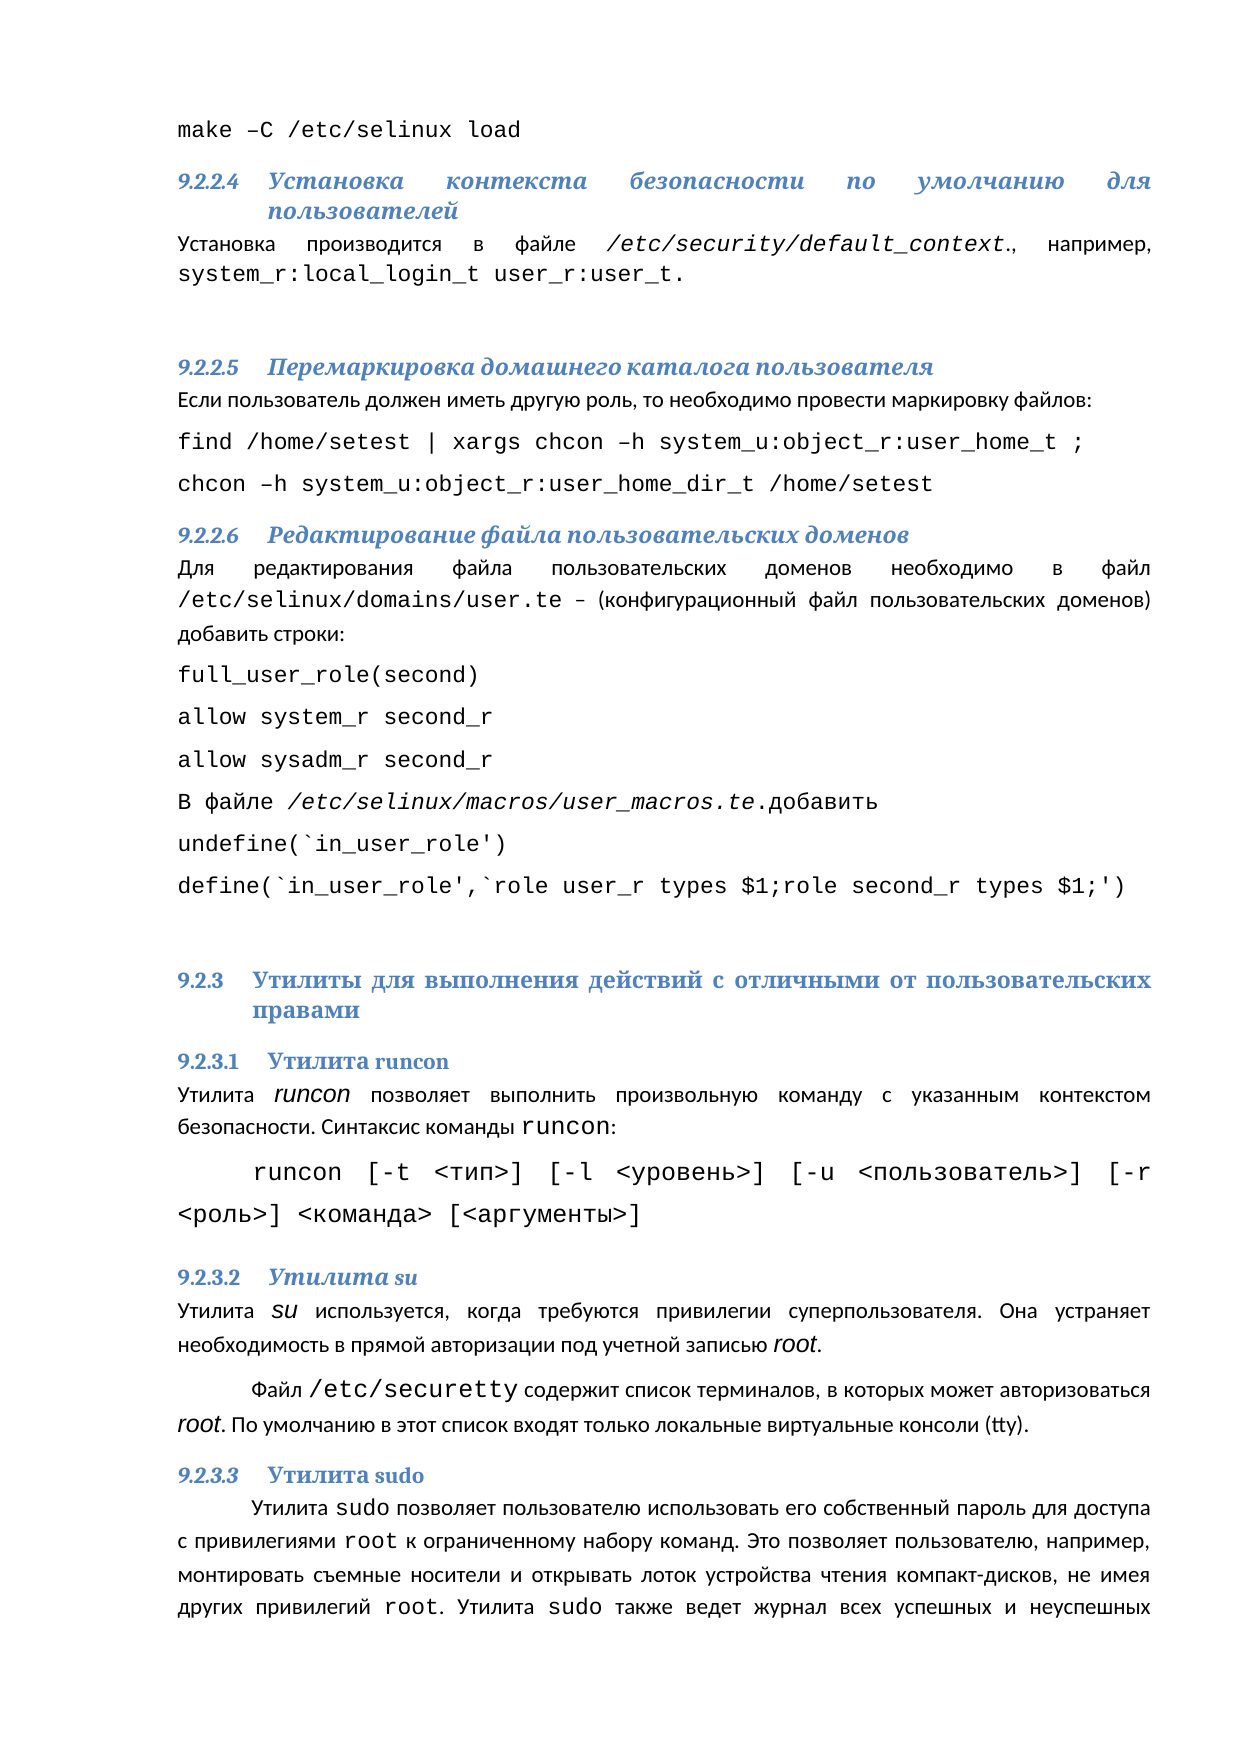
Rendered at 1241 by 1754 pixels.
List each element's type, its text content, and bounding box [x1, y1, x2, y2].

subtitle Утилита su [177, 1265, 1152, 1291]
text runcon [-t <тип>] [-l <уровень>] [-u <пользователь>] [-r <роль>] <команда> [<аргументы>] [177, 1159, 1152, 1230]
text Если пользователь должен иметь другую роль, то необходимо провести маркировку файлов: [177, 385, 1152, 413]
text Файл /etc/securetty содержит список терминалов, в которых может авторизоваться root. По умолчанию в этот список входят только локальные виртуальные консоли (tty). [177, 1375, 1152, 1438]
text allow sysadm_r second_r [177, 748, 1152, 774]
text Установка производится в файле /etc/security/default_context., например, system_r:local_login_t user_r:user_t. [177, 229, 1152, 288]
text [177, 1493, 1152, 1621]
text find /home/setest | xargs chcon –h system_u:object_r:user_home_t ; [177, 430, 1152, 456]
text Утилита su используется, когда требуются привилегии суперпользователя. Она устраняет необходимость в прямой авторизации под учетной записью root. [177, 1295, 1152, 1358]
text В файле /etc/selinux/macros/user_macros.te.добавить [177, 790, 1152, 816]
text chcon –h system_u:object_r:user_home_dir_t /home/setest [177, 472, 1152, 498]
text full_user_role(second) [177, 663, 1152, 689]
text make –C /etc/selinux load [177, 118, 1152, 144]
subtitle Установка контекста безопасности по умолчанию для пользователей [177, 169, 1152, 225]
subtitle Редактирование файла пользовательских доменов [177, 523, 1152, 549]
text Утилита runcon позволяет выполнить произвольную команду с указанным контекстом безопасности. Синтаксис команды runcon: [177, 1079, 1152, 1142]
text undefine(`in_user_role') [177, 832, 1152, 858]
subtitle Утилита sudo [177, 1463, 1152, 1489]
subtitle Перемаркировка домашнего каталога пользователя [177, 355, 1152, 381]
text Для редактирования файла пользовательских доменов необходимо в файл /etc/selinux/domains/user.te – (конфигурационный файл пользовательских доменов) добавить строки: [177, 553, 1152, 647]
text allow system_r second_r [177, 706, 1152, 732]
subtitle Утилита runcon [177, 1049, 1152, 1075]
subtitle Утилиты для выполнения действий с отличными от пользовательских правами [177, 968, 1152, 1024]
text define(`in_user_role',`role user_r types $1;role second_r types $1;') [177, 875, 1152, 901]
